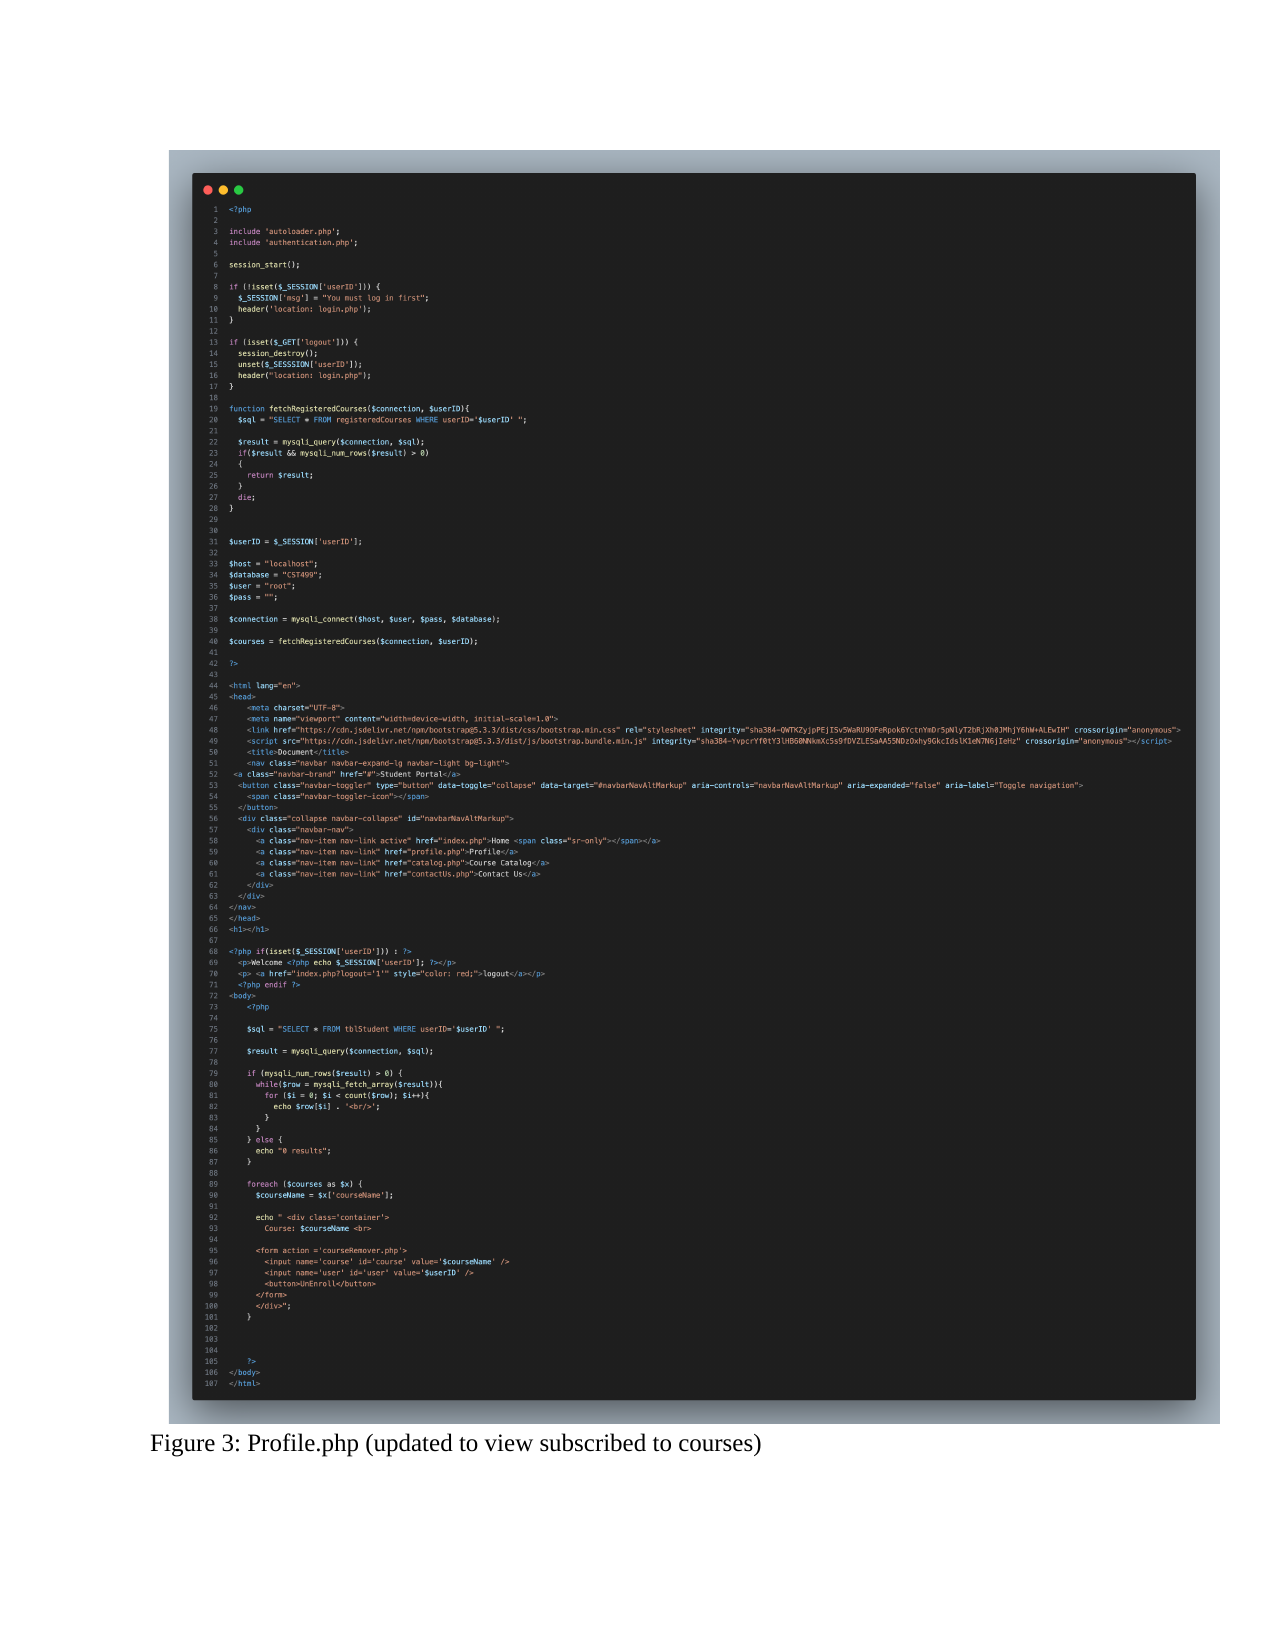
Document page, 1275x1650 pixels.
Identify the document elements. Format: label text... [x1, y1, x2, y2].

text Figure 3: Profile.php (updated to view subscribed to courses) [150, 150, 1125, 1457]
